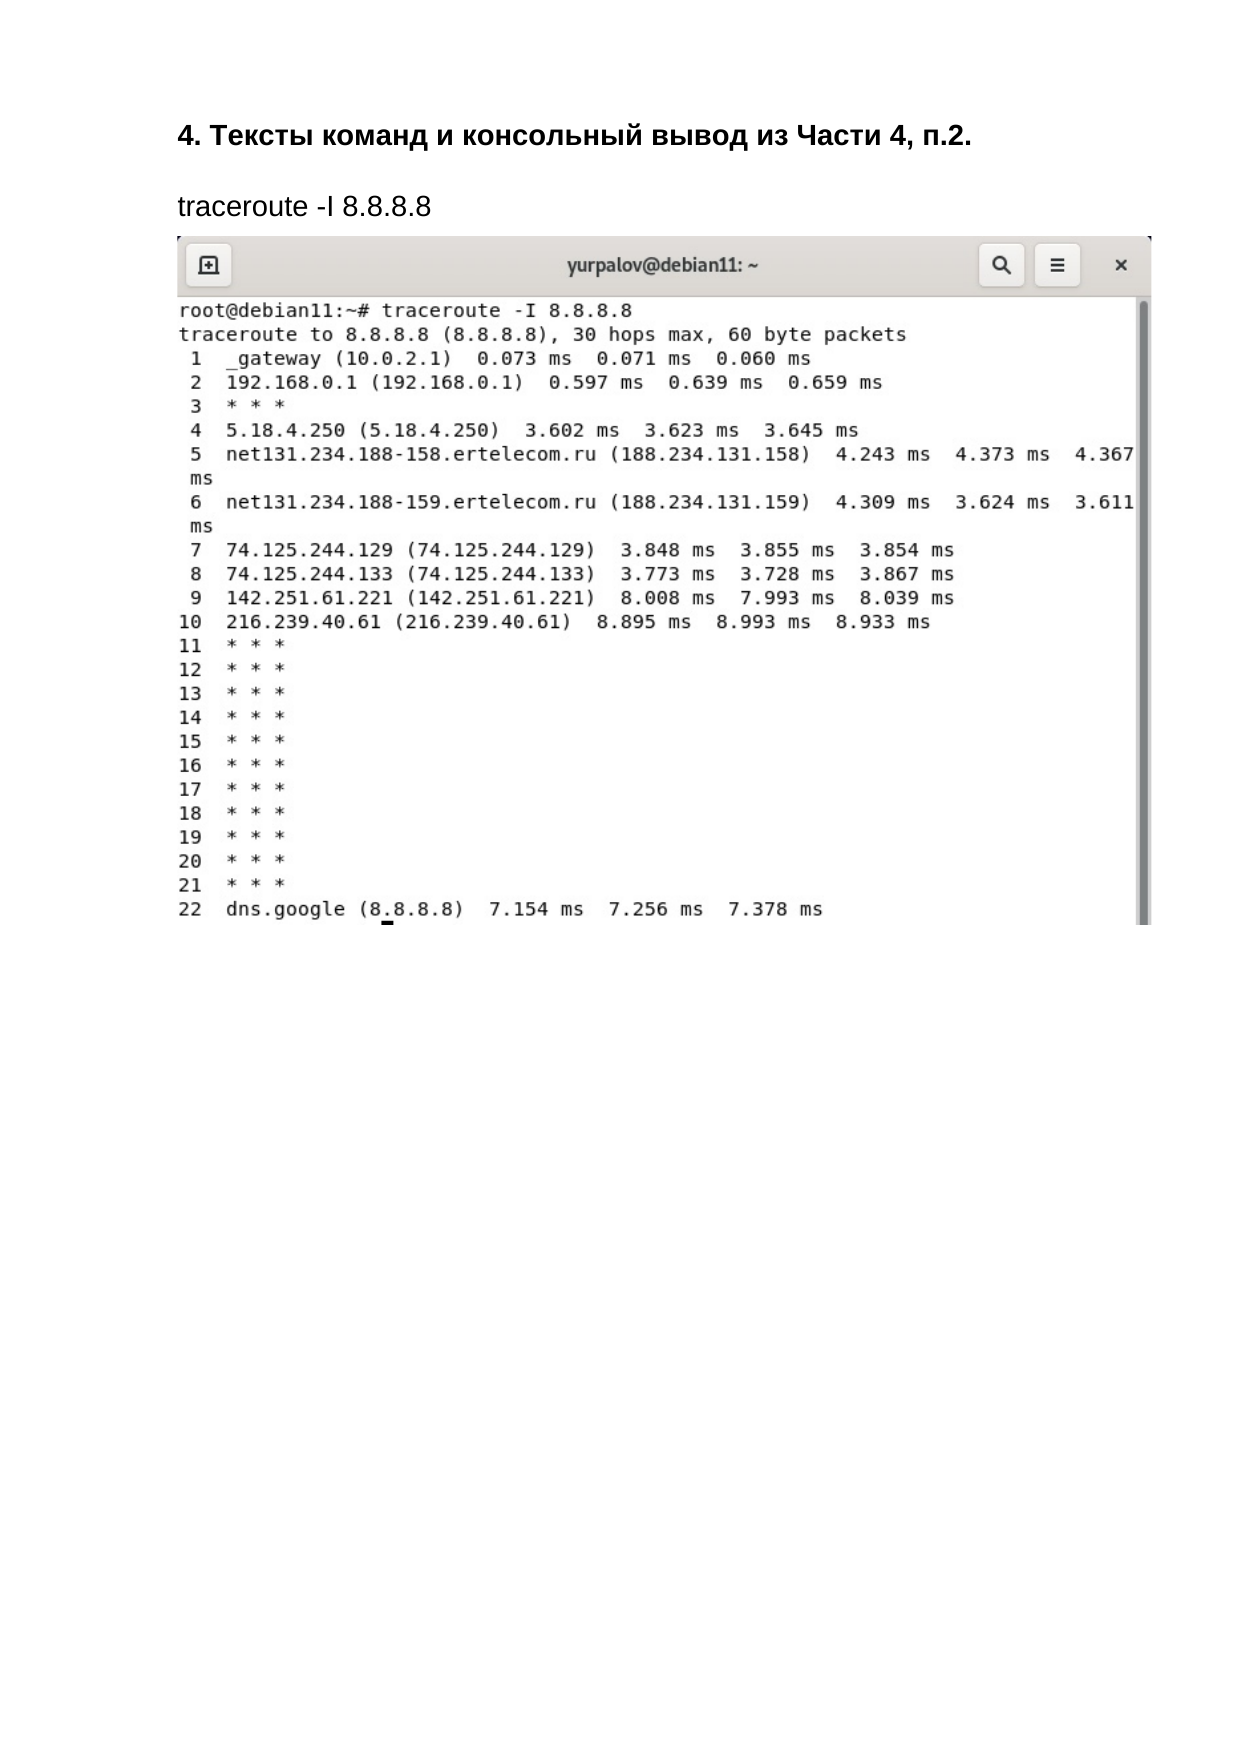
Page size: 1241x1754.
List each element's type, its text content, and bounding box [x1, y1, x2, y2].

text 4. Тексты команд и консольный вывод из Части 4, п.2. [177, 118, 1152, 152]
text traceroute -I 8.8.8.8 [177, 189, 1152, 236]
picture [177, 236, 1152, 925]
